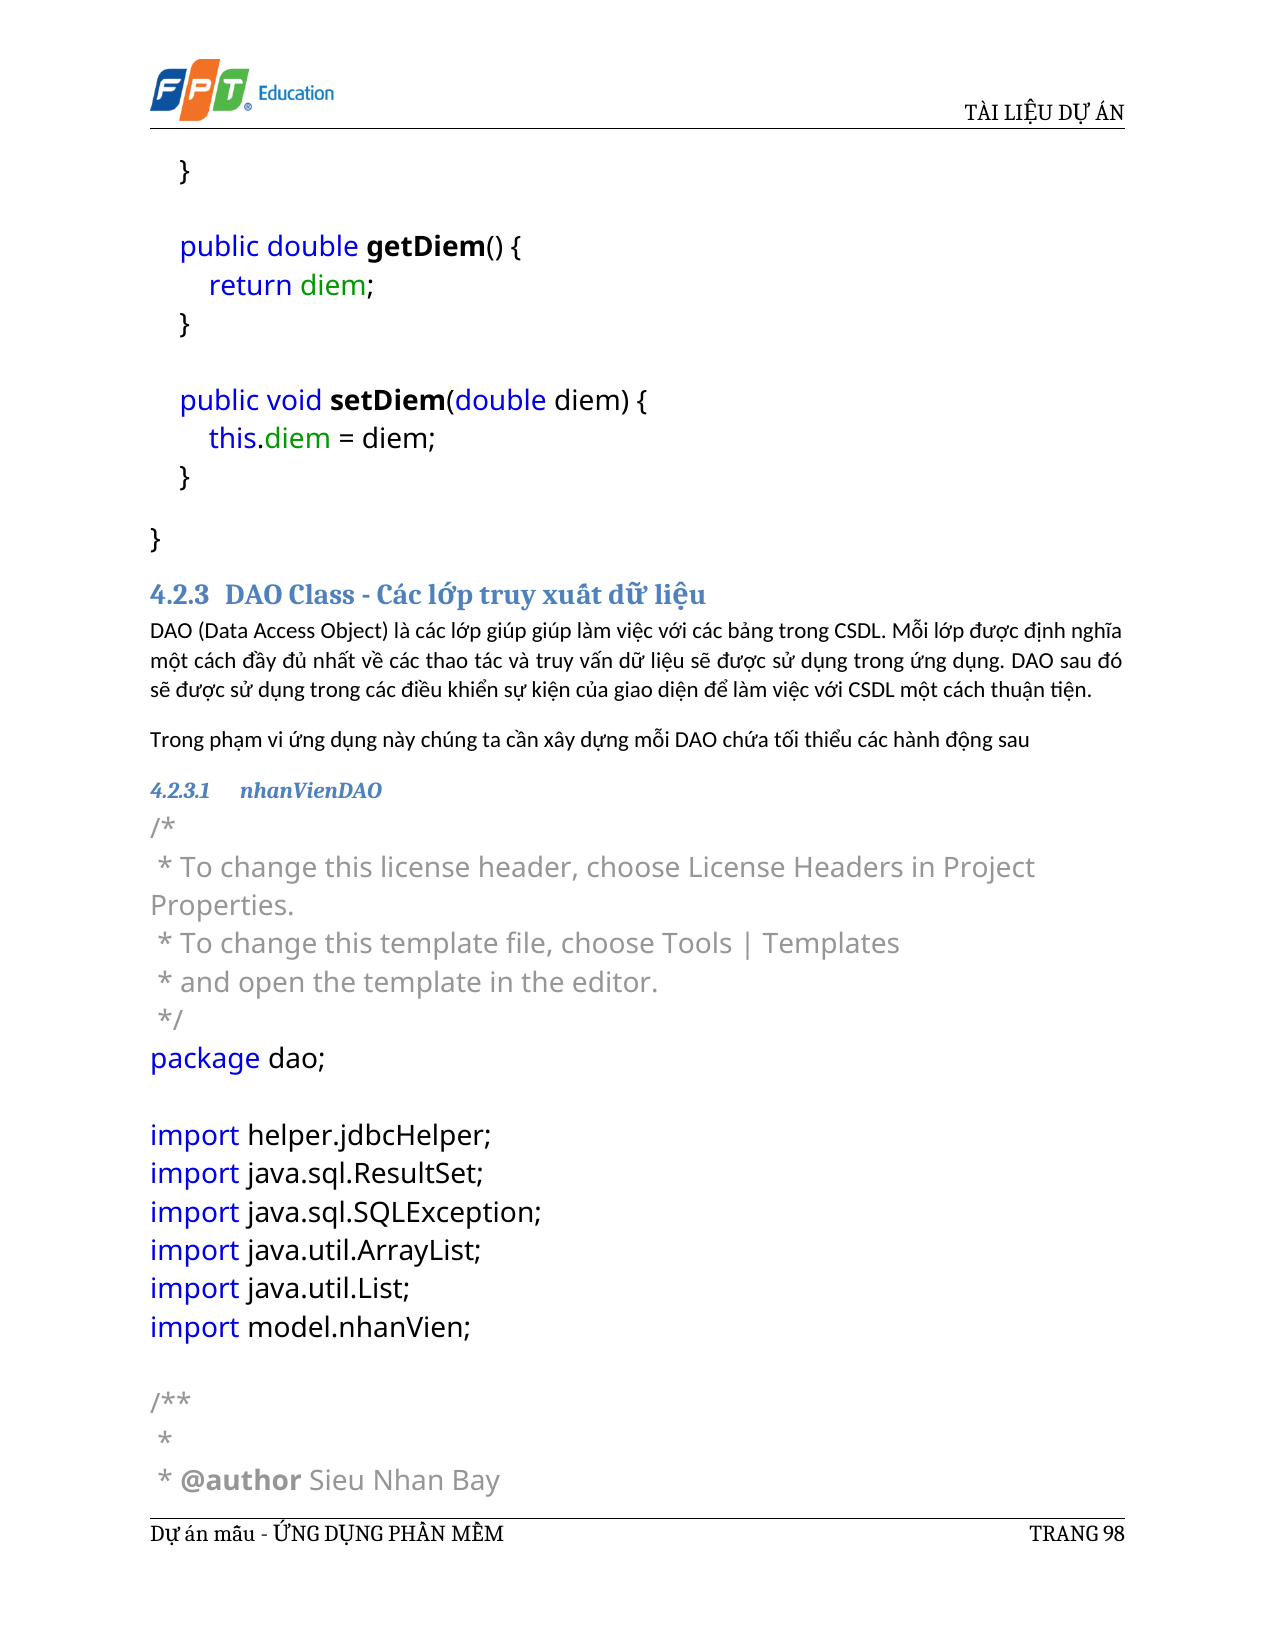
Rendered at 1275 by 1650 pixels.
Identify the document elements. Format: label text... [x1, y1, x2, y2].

text } [150, 519, 1125, 557]
text import java.util.List; [150, 1268, 1125, 1307]
subtitle nhanVienDAO [150, 778, 1125, 805]
text this.diem = diem; [150, 418, 1125, 457]
text Trong phạm vi ứng dụng này chúng ta cần xây dựng mỗi DAO chứa tối thiểu các hành động sau [150, 725, 1125, 753]
text package dao; [150, 1038, 1125, 1077]
text } [150, 150, 1125, 188]
text import java.sql.SQLException; [150, 1192, 1125, 1230]
text } [150, 457, 1125, 495]
text */ [150, 1000, 1125, 1038]
text return diem; [150, 265, 1125, 303]
text import model.nhanVien; [150, 1307, 1125, 1345]
text import java.util.ArrayList; [150, 1230, 1125, 1268]
text * To change this template file, choose Tools | Templates [150, 923, 1125, 962]
text import java.sql.ResultSet; [150, 1153, 1125, 1192]
picture [150, 59, 336, 121]
subtitle DAO Class - Các lớp truy xuất dữ liệu [150, 578, 1125, 611]
text DAO (Data Access Object) là các lớp giúp giúp làm việc với các bảng trong CSDL. Mỗi lớp được định nghĩa một cách đầy đủ nhất về các thao tác và truy vấn dữ liệu sẽ được sử dụng trong ứng dụng. DAO sau đó sẽ được sử dụng trong các điều khiển sự kiện của giao diện để làm việc với CSDL một cách thuận tiện. [150, 616, 1125, 703]
text import helper.jdbcHelper; [150, 1115, 1125, 1153]
text public void setDiem(double diem) { [150, 380, 1125, 418]
text public double getDiem() { [150, 227, 1125, 265]
text /** [150, 1383, 1125, 1422]
text } [150, 303, 1125, 342]
text /* [150, 808, 1125, 847]
text * To change this license header, choose License Headers in Project Properties. [150, 847, 1125, 923]
text * [150, 1422, 1125, 1460]
text * @author Sieu Nhan Bay [150, 1460, 1125, 1498]
text * and open the template in the editor. [150, 962, 1125, 1000]
